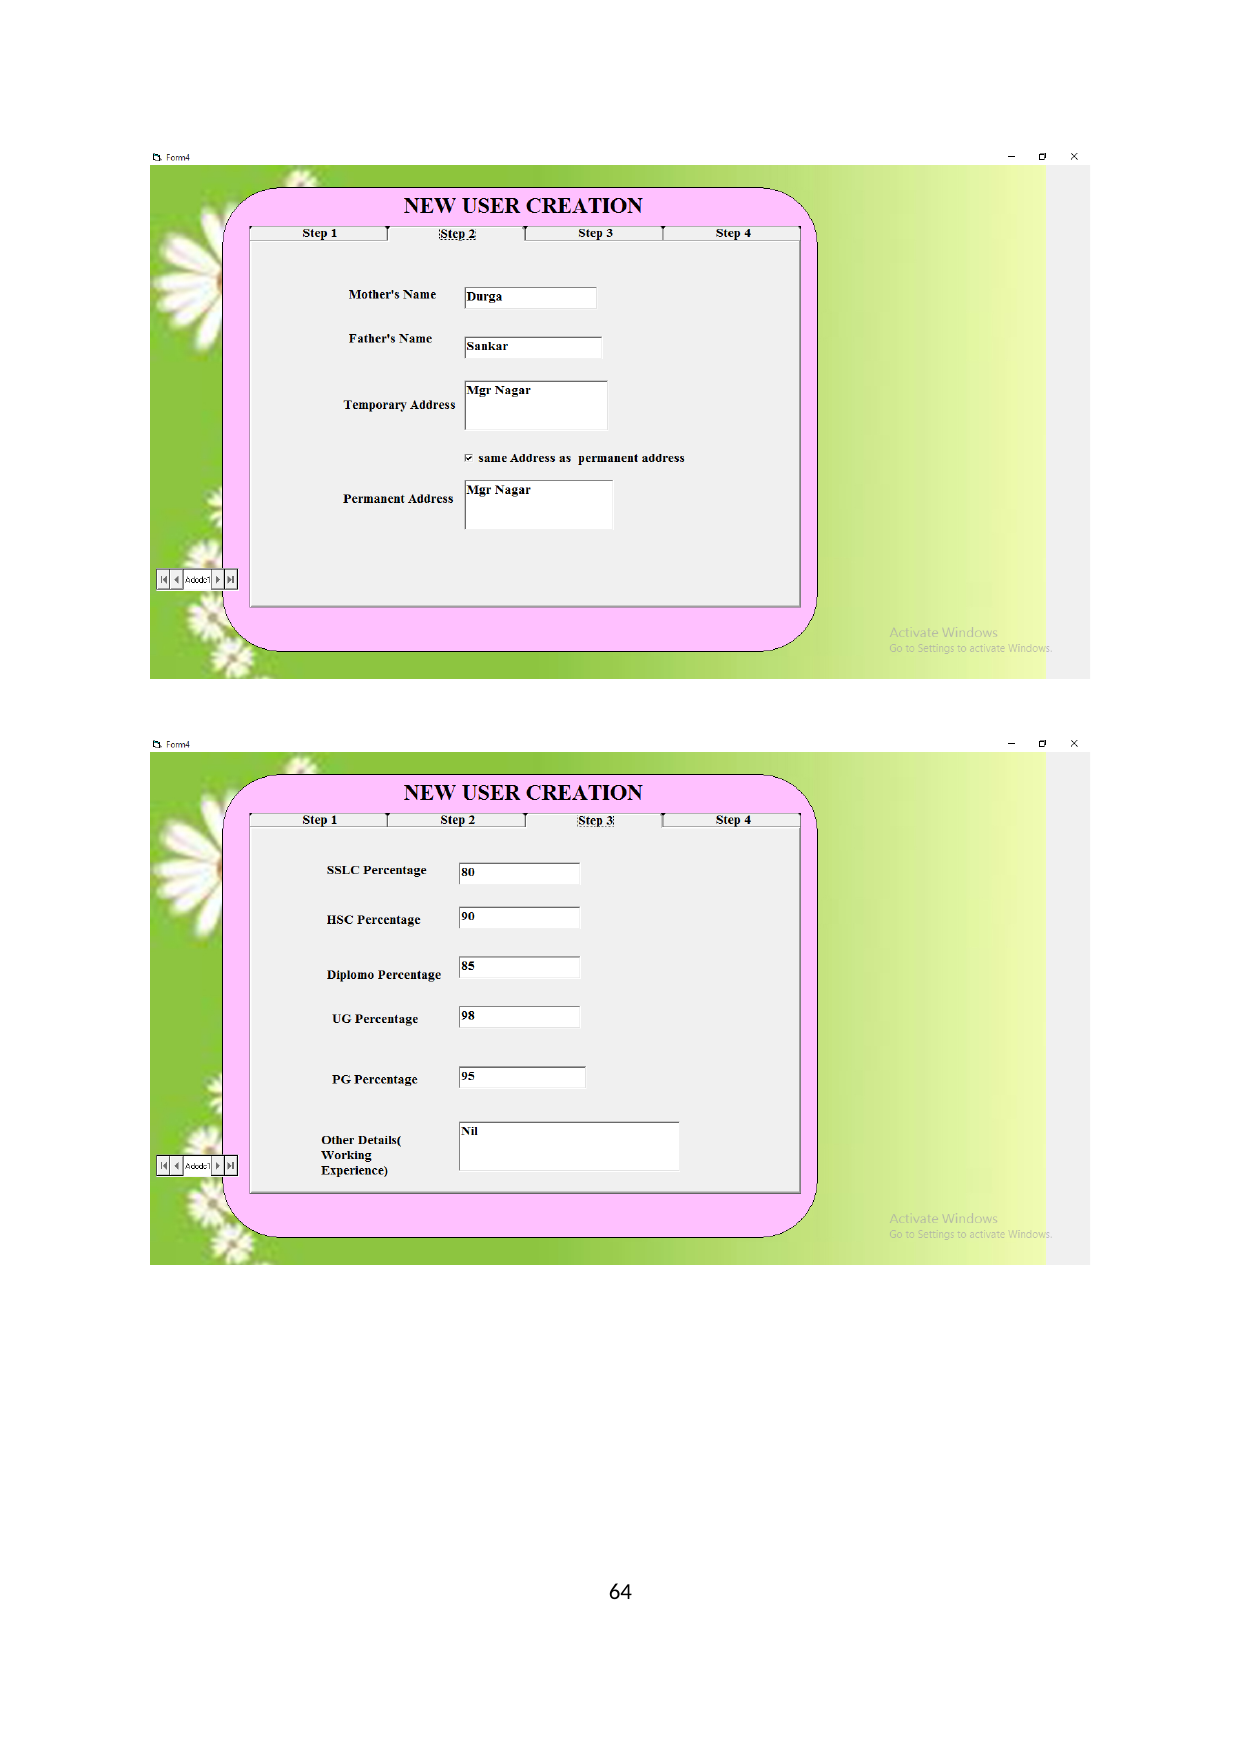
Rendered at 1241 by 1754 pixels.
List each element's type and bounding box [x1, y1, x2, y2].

picture [150, 736, 1091, 1265]
picture [150, 150, 1091, 679]
